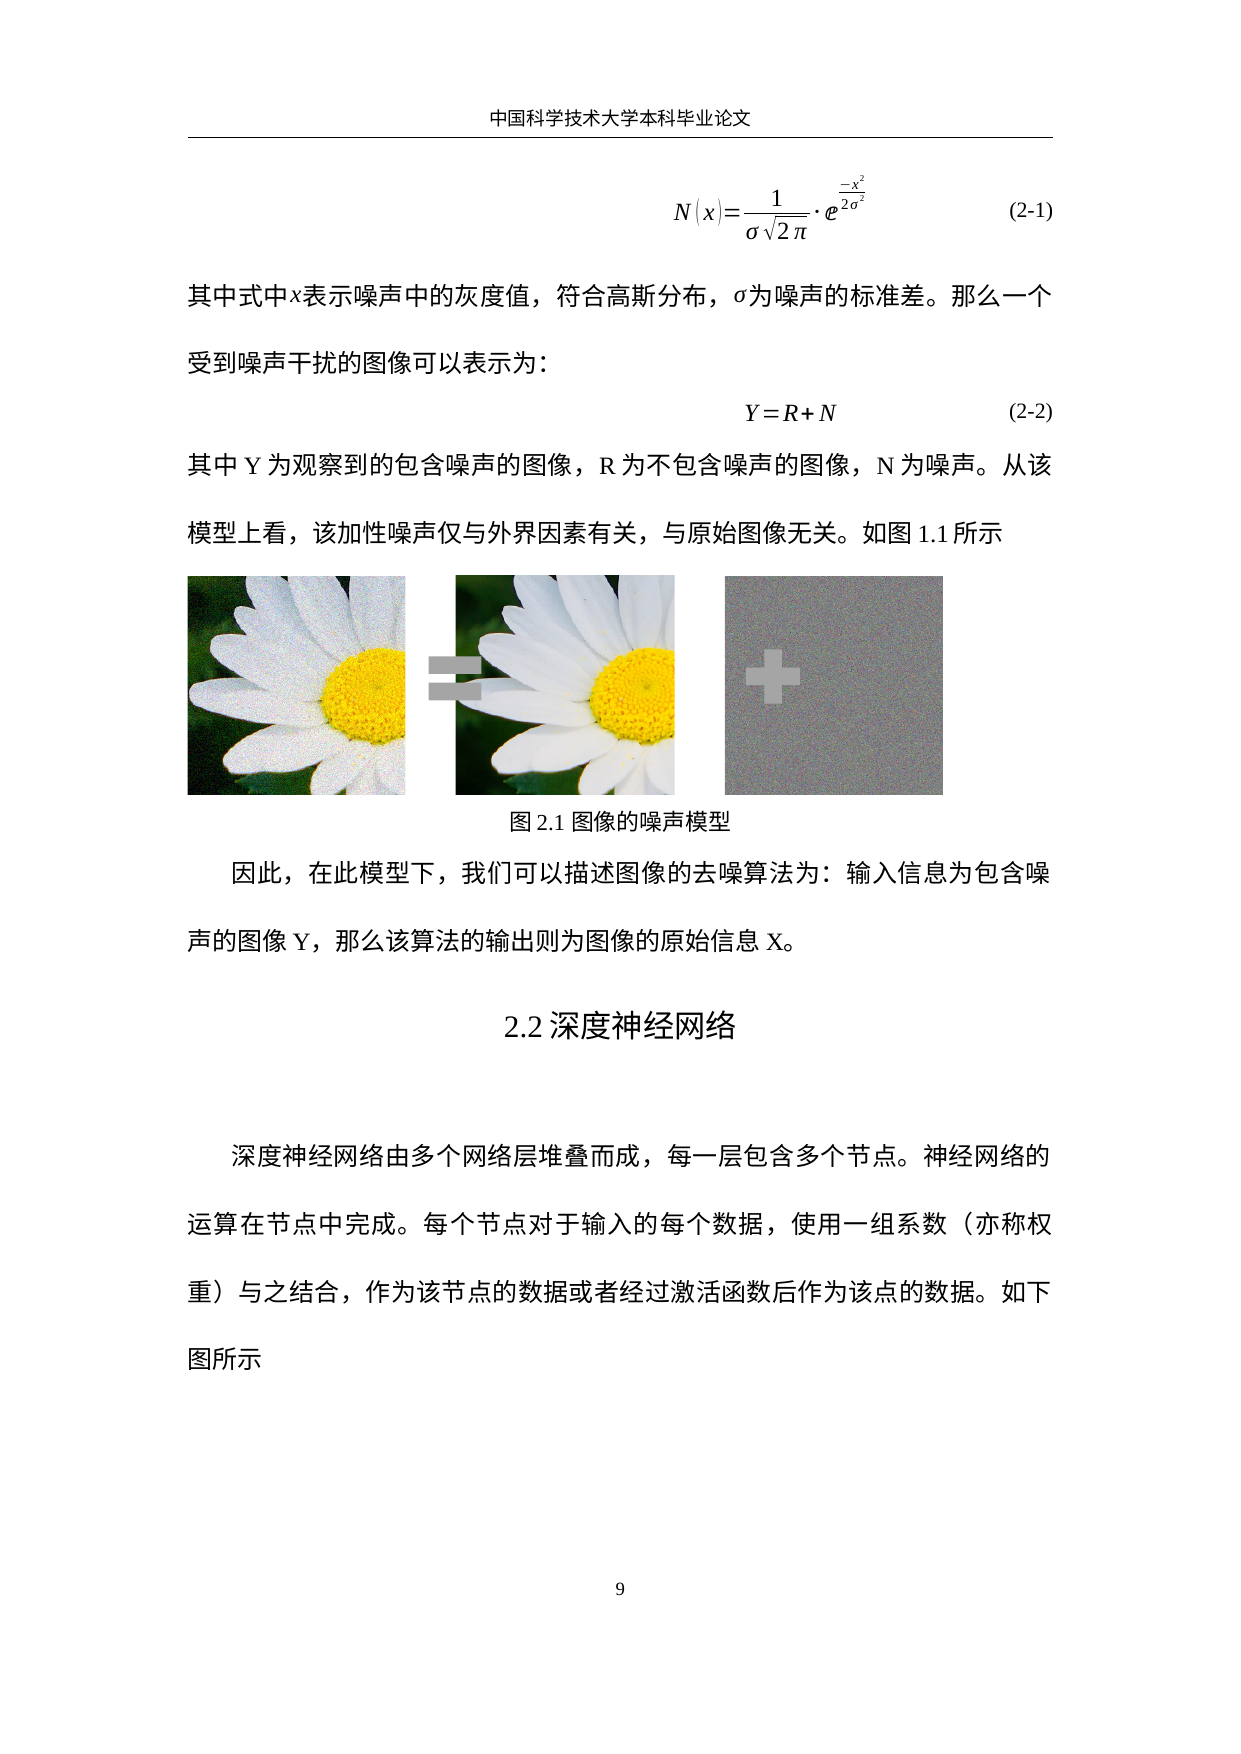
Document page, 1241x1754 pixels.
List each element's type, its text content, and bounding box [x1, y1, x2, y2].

text 其中式中表示噪声中的灰度值，符合高斯分布，为噪声的标准差。那么一个受到噪声干扰的图像可以表示为： [187, 260, 1053, 396]
picture [455, 575, 675, 795]
text (2-2) [187, 396, 1053, 430]
text (2-1) [187, 158, 1053, 260]
text 图2.1 图像的噪声模型 [187, 803, 1053, 837]
text 其中Y为观察到的包含噪声的图像，R为不包含噪声的图像，N为噪声。从该模型上看，该加性噪声仅与外界因素有关，与原始图像无关。如图1.1所示 [187, 430, 1053, 566]
picture [187, 576, 406, 795]
text 深度神经网络由多个网络层堆叠而成，每一层包含多个节点。神经网络的运算在节点中完成。每个节点对于输入的每个数据，使用一组系数（亦称权重）与之结合，作为该节点的数据或者经过激活函数后作为该点的数据。如下图所示 [187, 1120, 1053, 1392]
text 因此，在此模型下，我们可以描述图像的去噪算法为：输入信息为包含噪声的图像Y，那么该算法的输出则为图像的原始信息X。 [187, 837, 1053, 973]
text 2.2深度神经网络 [187, 990, 1053, 1058]
picture [724, 576, 943, 795]
